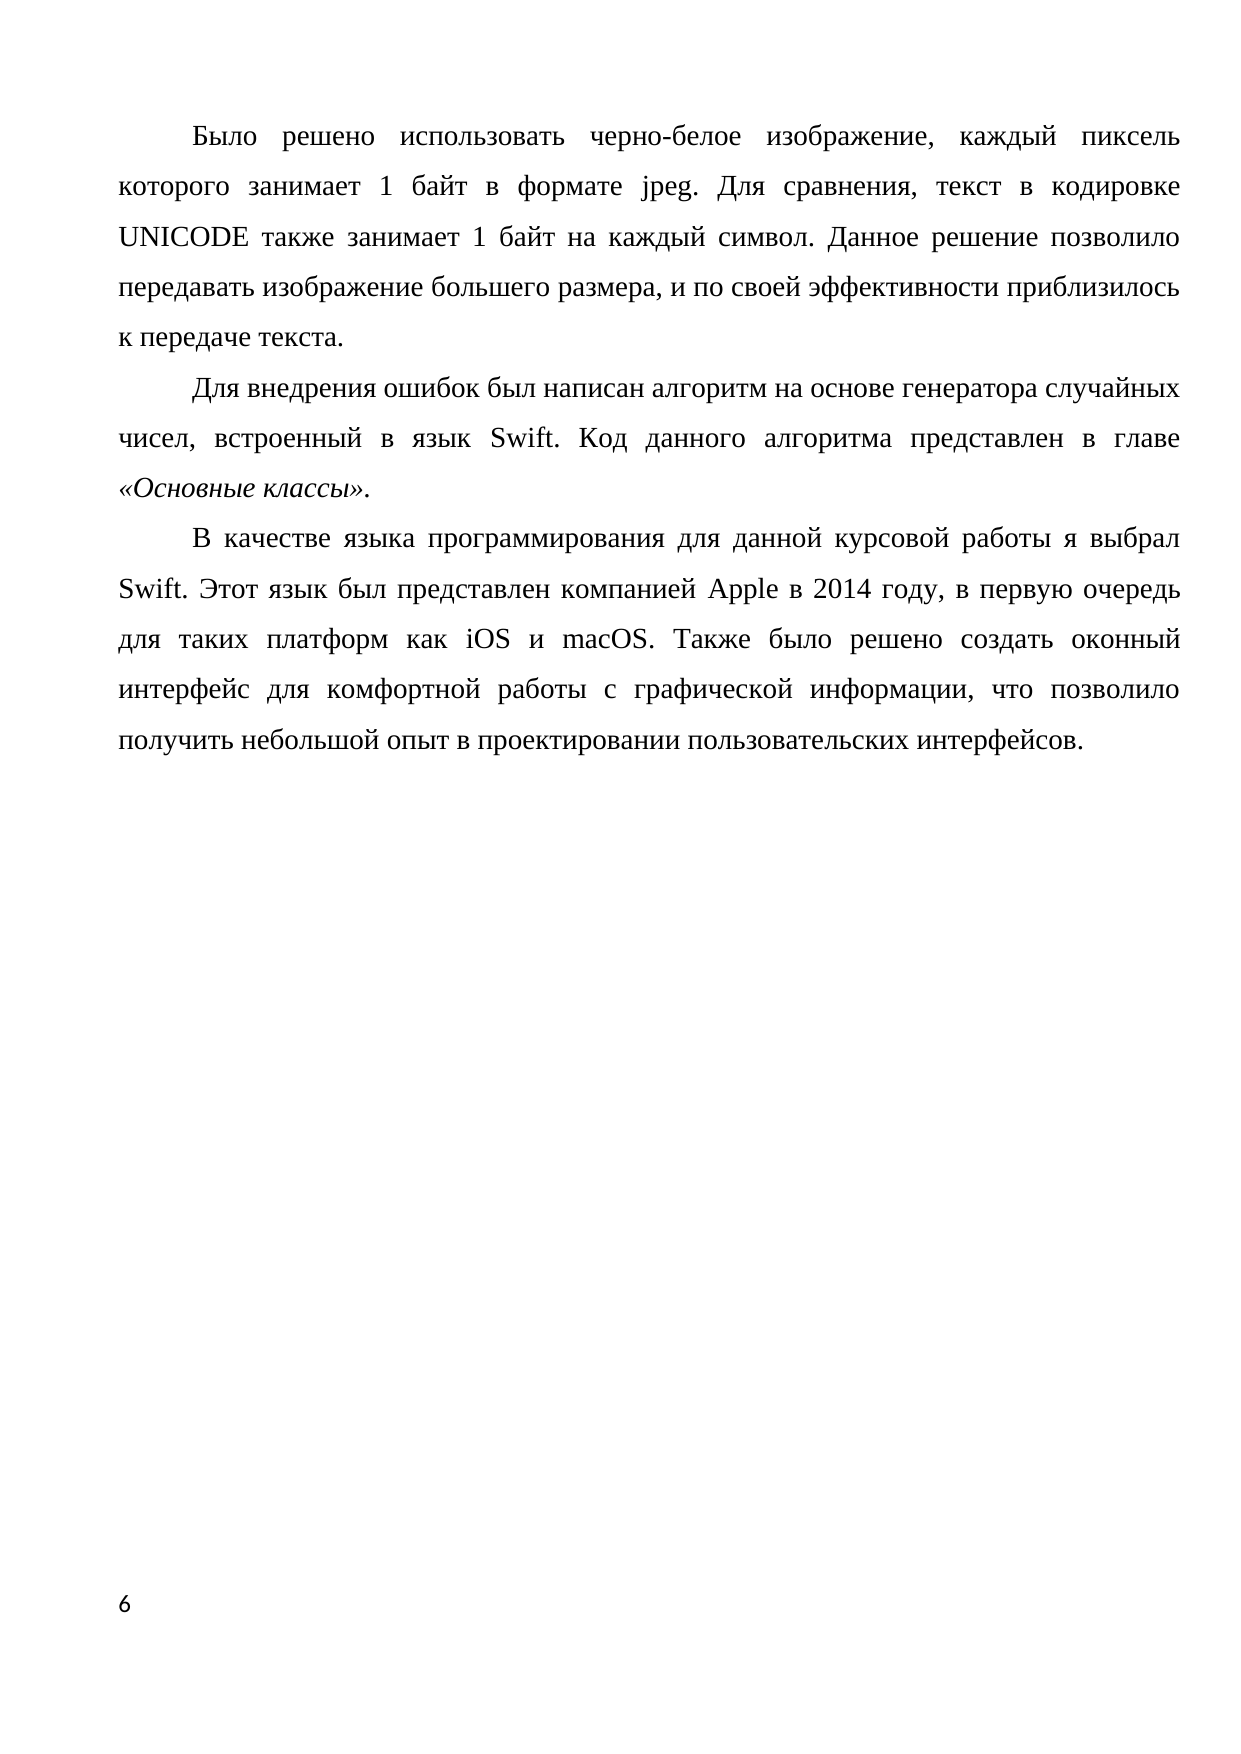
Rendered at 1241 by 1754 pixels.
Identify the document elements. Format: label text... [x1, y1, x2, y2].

text Было решено использовать черно-белое изображение, каждый пиксель которого занимает 1 байт в формате jpeg. Для сравнения, текст в кодировке UNICODE также занимает 1 байт на каждый символ. Данное решение позволило передавать изображение большего размера, и по своей эффективности приблизилось к передаче текста. [118, 118, 1181, 353]
text Для внедрения ошибок был написан алгоритм на основе генератора случайных чисел, встроенный в язык Swift. Код данного алгоритма представлен в главе «Основные классы». [118, 370, 1181, 504]
text В качестве языка программирования для данной курсовой работы я выбрал Swift. Этот язык был представлен компанией Apple в 2014 году, в первую очередь для таких платформ как iOS и macOS. Также было решено создать оконный интерфейс для комфортной работы с графической информации, что позволило получить небольшой опыт в проектировании пользовательских интерфейсов. [118, 521, 1181, 755]
